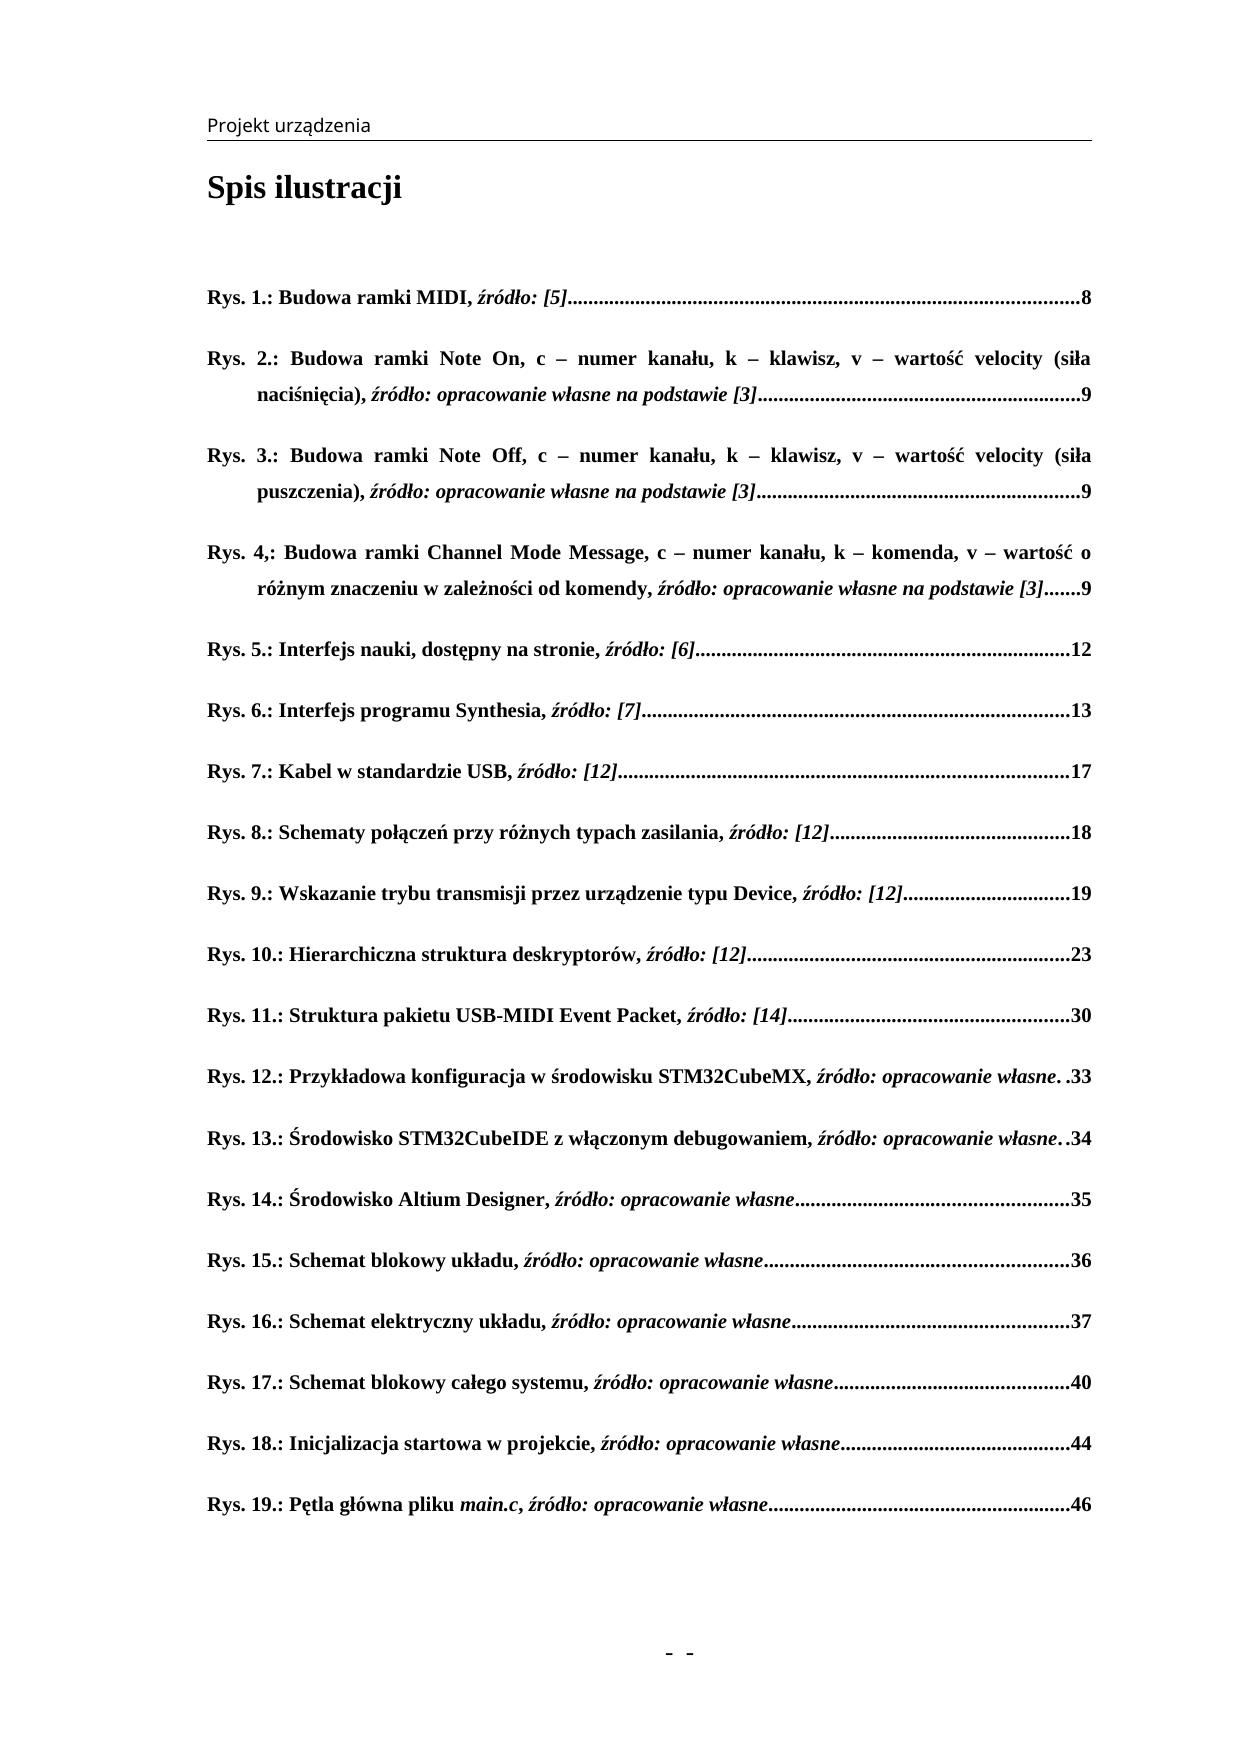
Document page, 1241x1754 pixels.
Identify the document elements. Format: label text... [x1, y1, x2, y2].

text Rys. 10.: Hierarchiczna struktura deskryptorów, źródło: [12] 23 [207, 942, 1092, 966]
text Rys. 14.: Środowisko Altium Designer, źródło: opracowanie własne 35 [207, 1186, 1092, 1211]
text Rys. 7.: Kabel w standardzie USB, źródło: [12] 17 [207, 759, 1092, 783]
text Rys. 17.: Schemat blokowy całego systemu, źródło: opracowanie własne 40 [207, 1369, 1092, 1394]
text Rys. 1.: Budowa ramki MIDI, źródło: [5] 8 [207, 285, 1092, 309]
text Rys. 11.: Struktura pakietu USB-MIDI Event Packet, źródło: [14] 30 [207, 1003, 1092, 1027]
text Rys. 13.: Środowisko STM32CubeIDE z włączonym debugowaniem, źródło: opracowanie własne 34 [207, 1125, 1092, 1149]
text Rys. 19.: Pętla główna pliku main.c, źródło: opracowanie własne 46 [207, 1492, 1092, 1516]
text Rys. 16.: Schemat elektryczny układu, źródło: opracowanie własne 37 [207, 1308, 1092, 1333]
text Rys. 12.: Przykładowa konfiguracja w środowisku STM32CubeMX, źródło: opracowanie własne 33 [207, 1064, 1092, 1088]
text Rys. 18.: Inicjalizacja startowa w projekcie, źródło: opracowanie własne 44 [207, 1431, 1092, 1455]
text Rys. 8.: Schematy połączeń przy różnych typach zasilania, źródło: [12] 18 [207, 820, 1092, 844]
text Rys. 2.: Budowa ramki Note On, c – numer kanału, k – klawisz, v – wartość velocity (siła naciśnięcia), źródło: opracowanie własne na podstawie [3] 9 [207, 346, 1092, 406]
text Rys. 4,: Budowa ramki Channel Mode Message, c – numer kanału, k – komenda, v – wartość o różnym znaczeniu w zależności od komendy, źródło: opracowanie własne na podstawie [3] 9 [207, 540, 1092, 600]
text Rys. 5.: Interfejs nauki, dostępny na stronie, źródło: [6] 12 [207, 637, 1092, 661]
text Rys. 6.: Interfejs programu Synthesia, źródło: [7] 13 [207, 698, 1092, 722]
subtitle Spis ilustracji [207, 151, 1092, 210]
text Rys. 15.: Schemat blokowy układu, źródło: opracowanie własne 36 [207, 1247, 1092, 1272]
text Rys. 9.: Wskazanie trybu transmisji przez urządzenie typu Device, źródło: [12] 19 [207, 881, 1092, 905]
text Rys. 3.: Budowa ramki Note Off, c – numer kanału, k – klawisz, v – wartość velocity (siła puszczenia), źródło: opracowanie własne na podstawie [3] 9 [207, 443, 1092, 503]
